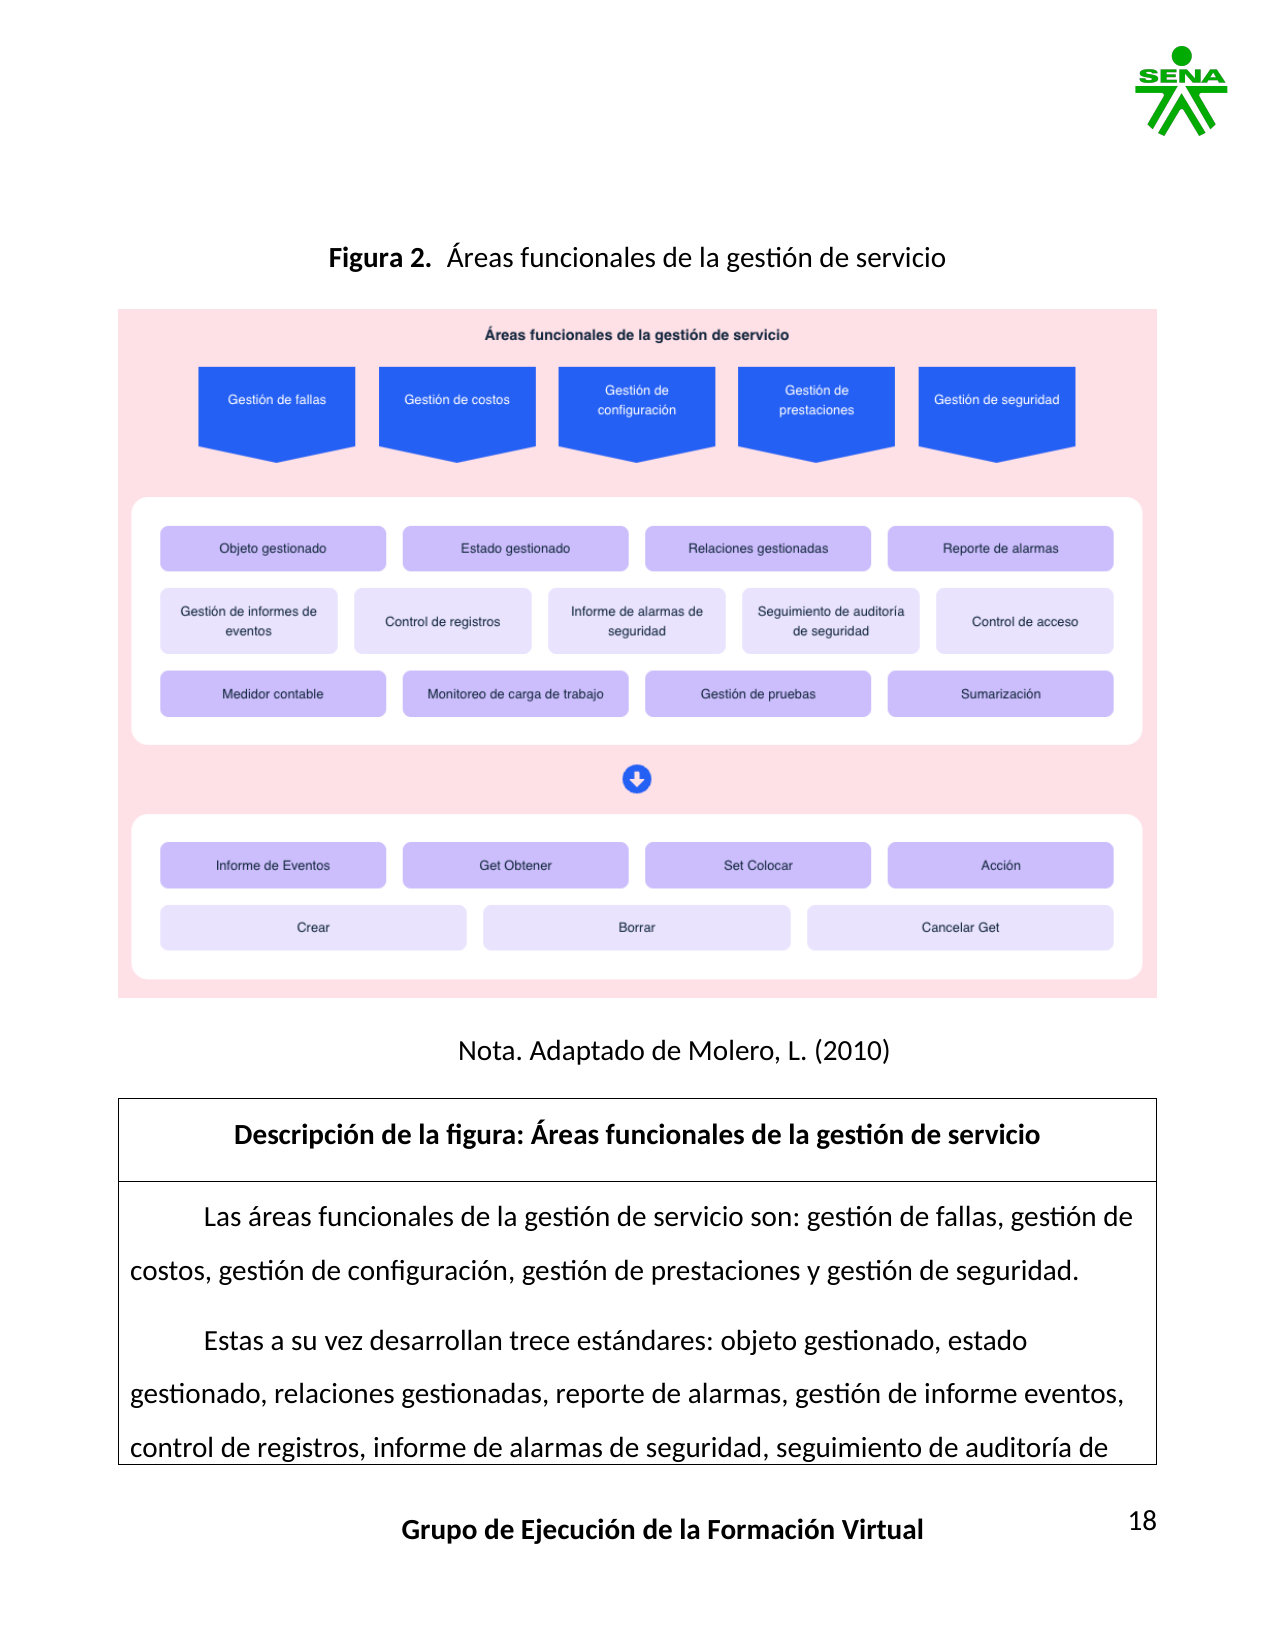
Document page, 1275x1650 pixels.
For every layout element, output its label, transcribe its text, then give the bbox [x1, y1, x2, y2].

text Áreas funcionales de la gestión de servicio [118, 239, 1157, 275]
text Nota. Adaptado de Molero, L. (2010) [118, 1032, 1157, 1068]
picture [1135, 46, 1228, 136]
table_header Descripción de la figura: Áreas funcionales de la gestión de servicio [119, 1099, 1156, 1181]
picture [118, 309, 1157, 998]
